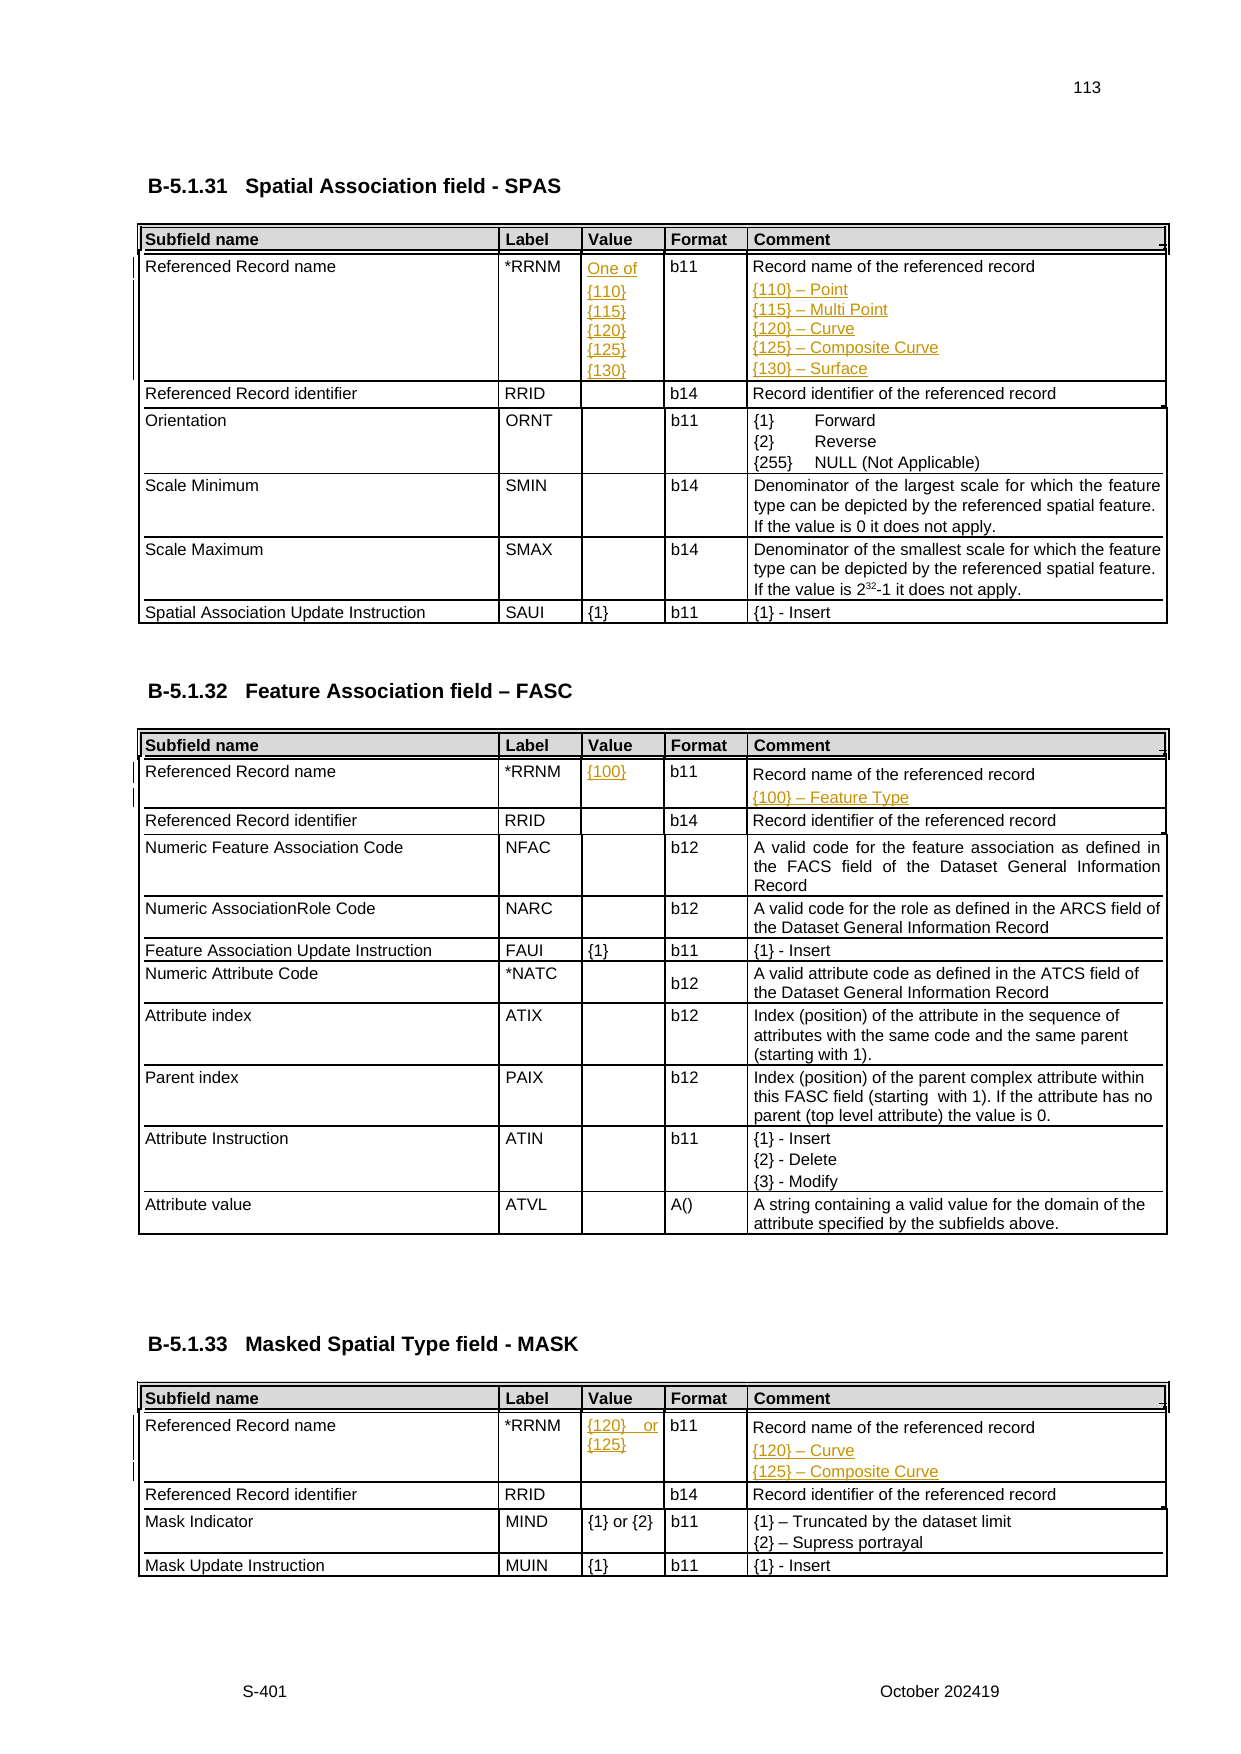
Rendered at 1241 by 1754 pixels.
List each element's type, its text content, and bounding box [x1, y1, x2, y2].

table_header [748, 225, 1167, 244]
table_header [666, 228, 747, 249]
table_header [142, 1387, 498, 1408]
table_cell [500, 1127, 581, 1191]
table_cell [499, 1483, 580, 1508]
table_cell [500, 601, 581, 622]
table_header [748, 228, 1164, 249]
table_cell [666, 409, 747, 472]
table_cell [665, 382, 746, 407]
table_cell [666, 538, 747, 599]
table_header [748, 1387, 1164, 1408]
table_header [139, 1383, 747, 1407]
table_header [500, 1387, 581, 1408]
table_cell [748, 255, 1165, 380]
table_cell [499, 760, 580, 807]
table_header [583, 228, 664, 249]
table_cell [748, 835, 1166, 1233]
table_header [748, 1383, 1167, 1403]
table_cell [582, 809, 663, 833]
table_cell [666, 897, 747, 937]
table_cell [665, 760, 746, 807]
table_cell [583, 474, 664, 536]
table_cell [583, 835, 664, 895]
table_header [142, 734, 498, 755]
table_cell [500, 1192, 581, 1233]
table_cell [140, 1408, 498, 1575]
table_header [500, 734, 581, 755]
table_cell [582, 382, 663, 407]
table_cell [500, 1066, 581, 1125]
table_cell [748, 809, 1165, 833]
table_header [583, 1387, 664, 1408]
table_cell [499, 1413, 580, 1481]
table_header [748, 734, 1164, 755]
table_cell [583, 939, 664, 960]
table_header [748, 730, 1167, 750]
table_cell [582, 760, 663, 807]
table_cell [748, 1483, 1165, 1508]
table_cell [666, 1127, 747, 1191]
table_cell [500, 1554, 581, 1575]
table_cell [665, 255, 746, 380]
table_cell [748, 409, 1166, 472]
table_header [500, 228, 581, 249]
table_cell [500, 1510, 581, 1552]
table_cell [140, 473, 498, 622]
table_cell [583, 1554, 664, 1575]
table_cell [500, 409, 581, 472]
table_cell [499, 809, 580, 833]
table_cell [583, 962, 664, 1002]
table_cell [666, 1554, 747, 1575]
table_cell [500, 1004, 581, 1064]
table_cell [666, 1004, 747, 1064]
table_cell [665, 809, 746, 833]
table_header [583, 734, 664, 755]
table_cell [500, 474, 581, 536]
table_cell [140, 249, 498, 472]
subtitle Masked Spatial Type field - MASK [148, 1332, 1094, 1356]
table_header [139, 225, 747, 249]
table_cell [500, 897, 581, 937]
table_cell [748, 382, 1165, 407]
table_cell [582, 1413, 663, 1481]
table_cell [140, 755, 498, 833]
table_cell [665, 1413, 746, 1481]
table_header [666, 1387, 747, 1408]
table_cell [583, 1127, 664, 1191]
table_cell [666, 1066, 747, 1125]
subtitle Feature Association field – FASC [148, 679, 1094, 703]
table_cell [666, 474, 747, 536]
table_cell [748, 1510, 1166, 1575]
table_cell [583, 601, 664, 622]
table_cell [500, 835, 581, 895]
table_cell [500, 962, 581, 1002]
subtitle Spatial Association field - SPAS [148, 174, 1094, 198]
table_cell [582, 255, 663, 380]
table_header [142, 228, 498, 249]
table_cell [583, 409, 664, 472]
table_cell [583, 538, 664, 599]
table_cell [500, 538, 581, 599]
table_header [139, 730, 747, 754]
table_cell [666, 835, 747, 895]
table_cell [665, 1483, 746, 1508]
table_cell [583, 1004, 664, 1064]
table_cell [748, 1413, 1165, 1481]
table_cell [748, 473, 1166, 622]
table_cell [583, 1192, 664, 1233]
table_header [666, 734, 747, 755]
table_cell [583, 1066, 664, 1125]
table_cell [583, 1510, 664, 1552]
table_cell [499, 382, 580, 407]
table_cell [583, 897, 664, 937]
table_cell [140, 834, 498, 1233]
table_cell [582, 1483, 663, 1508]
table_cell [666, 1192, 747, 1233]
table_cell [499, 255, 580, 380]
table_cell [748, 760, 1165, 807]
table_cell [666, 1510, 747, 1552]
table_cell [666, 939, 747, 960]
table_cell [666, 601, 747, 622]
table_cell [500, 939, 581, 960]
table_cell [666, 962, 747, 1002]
